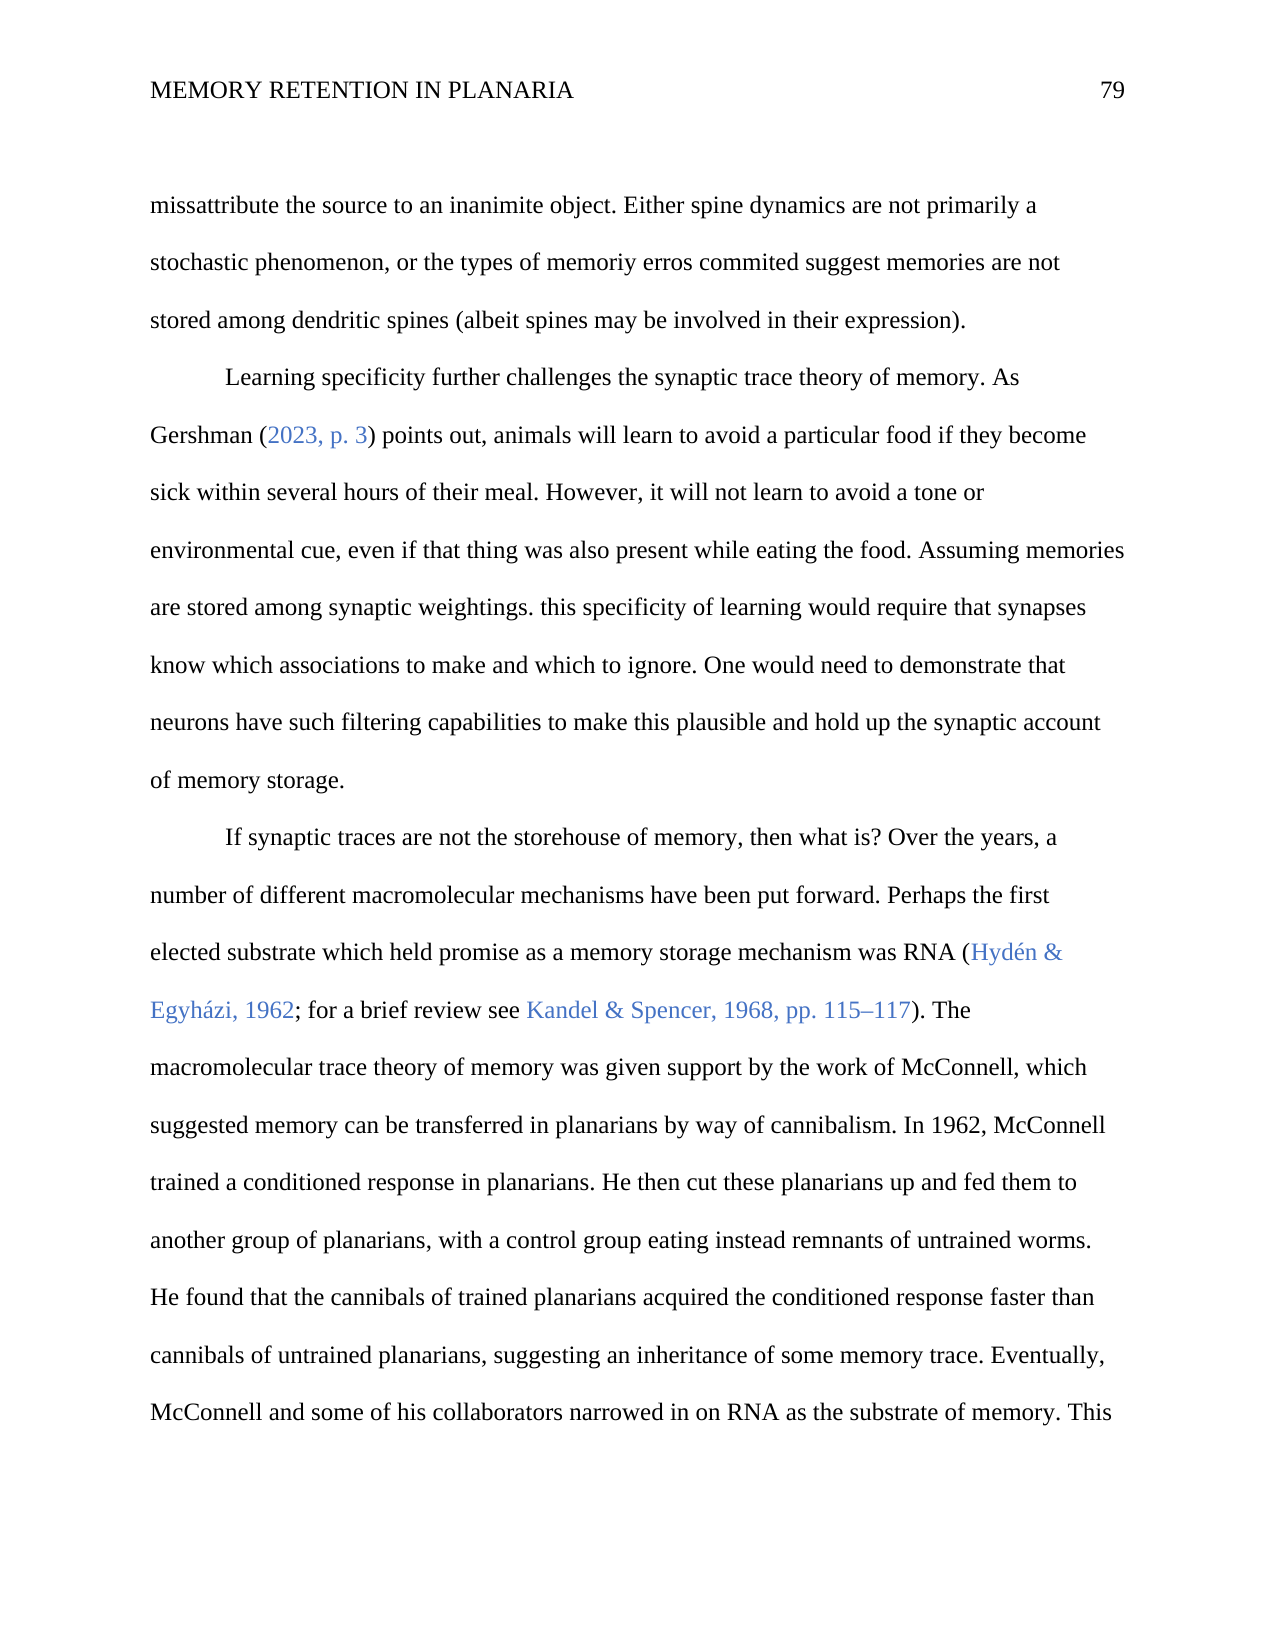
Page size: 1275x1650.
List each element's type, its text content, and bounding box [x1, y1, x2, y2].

text Learning specificity further challenges the synaptic trace theory of memory. As Gershman (2023, p. 3) points out, animals will learn to avoid a particular food if they become sick within several hours of their meal. However, it will not learn to avoid a tone or environmental cue, even if that thing was also present while eating the food. Assuming memories are stored among synaptic weightings. this specificity of learning would require that synapses know which associations to make and which to ignore. One would need to demonstrate that neurons have such filtering capabilities to make this plausible and hold up the synaptic account of memory storage. [150, 362, 1125, 794]
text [150, 190, 1125, 334]
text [150, 822, 1125, 1426]
